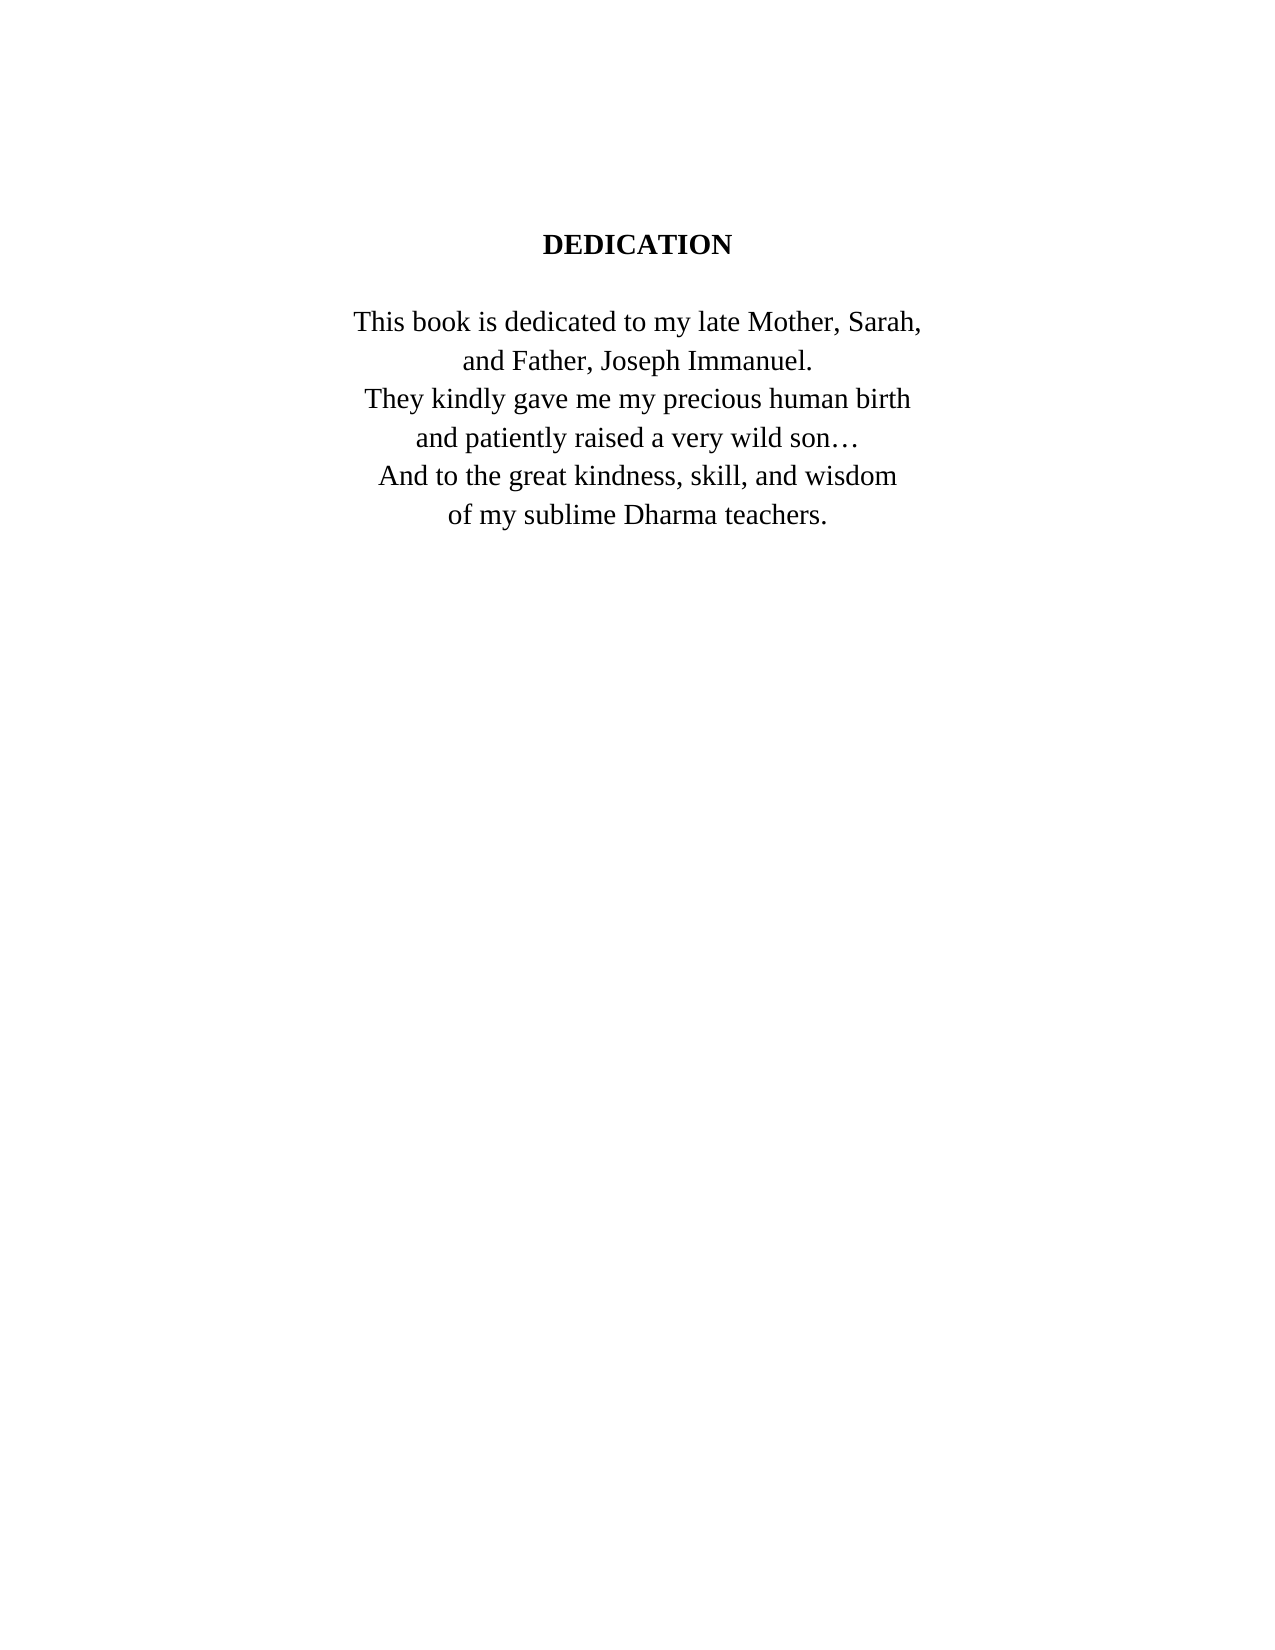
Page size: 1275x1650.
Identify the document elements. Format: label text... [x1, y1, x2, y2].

text and Father, Joseph Immanuel. [150, 343, 1125, 376]
text DEDICATION [150, 227, 1125, 261]
text And to the great kindness, skill, and wisdom [150, 458, 1125, 492]
text of my sublime Dharma teachers. [150, 497, 1125, 530]
text This book is dedicated to my late Mother, Sarah, [150, 304, 1125, 338]
text They kindly gave me my precious human birth [150, 381, 1125, 415]
text and patiently raised a very wild son… [150, 420, 1125, 453]
